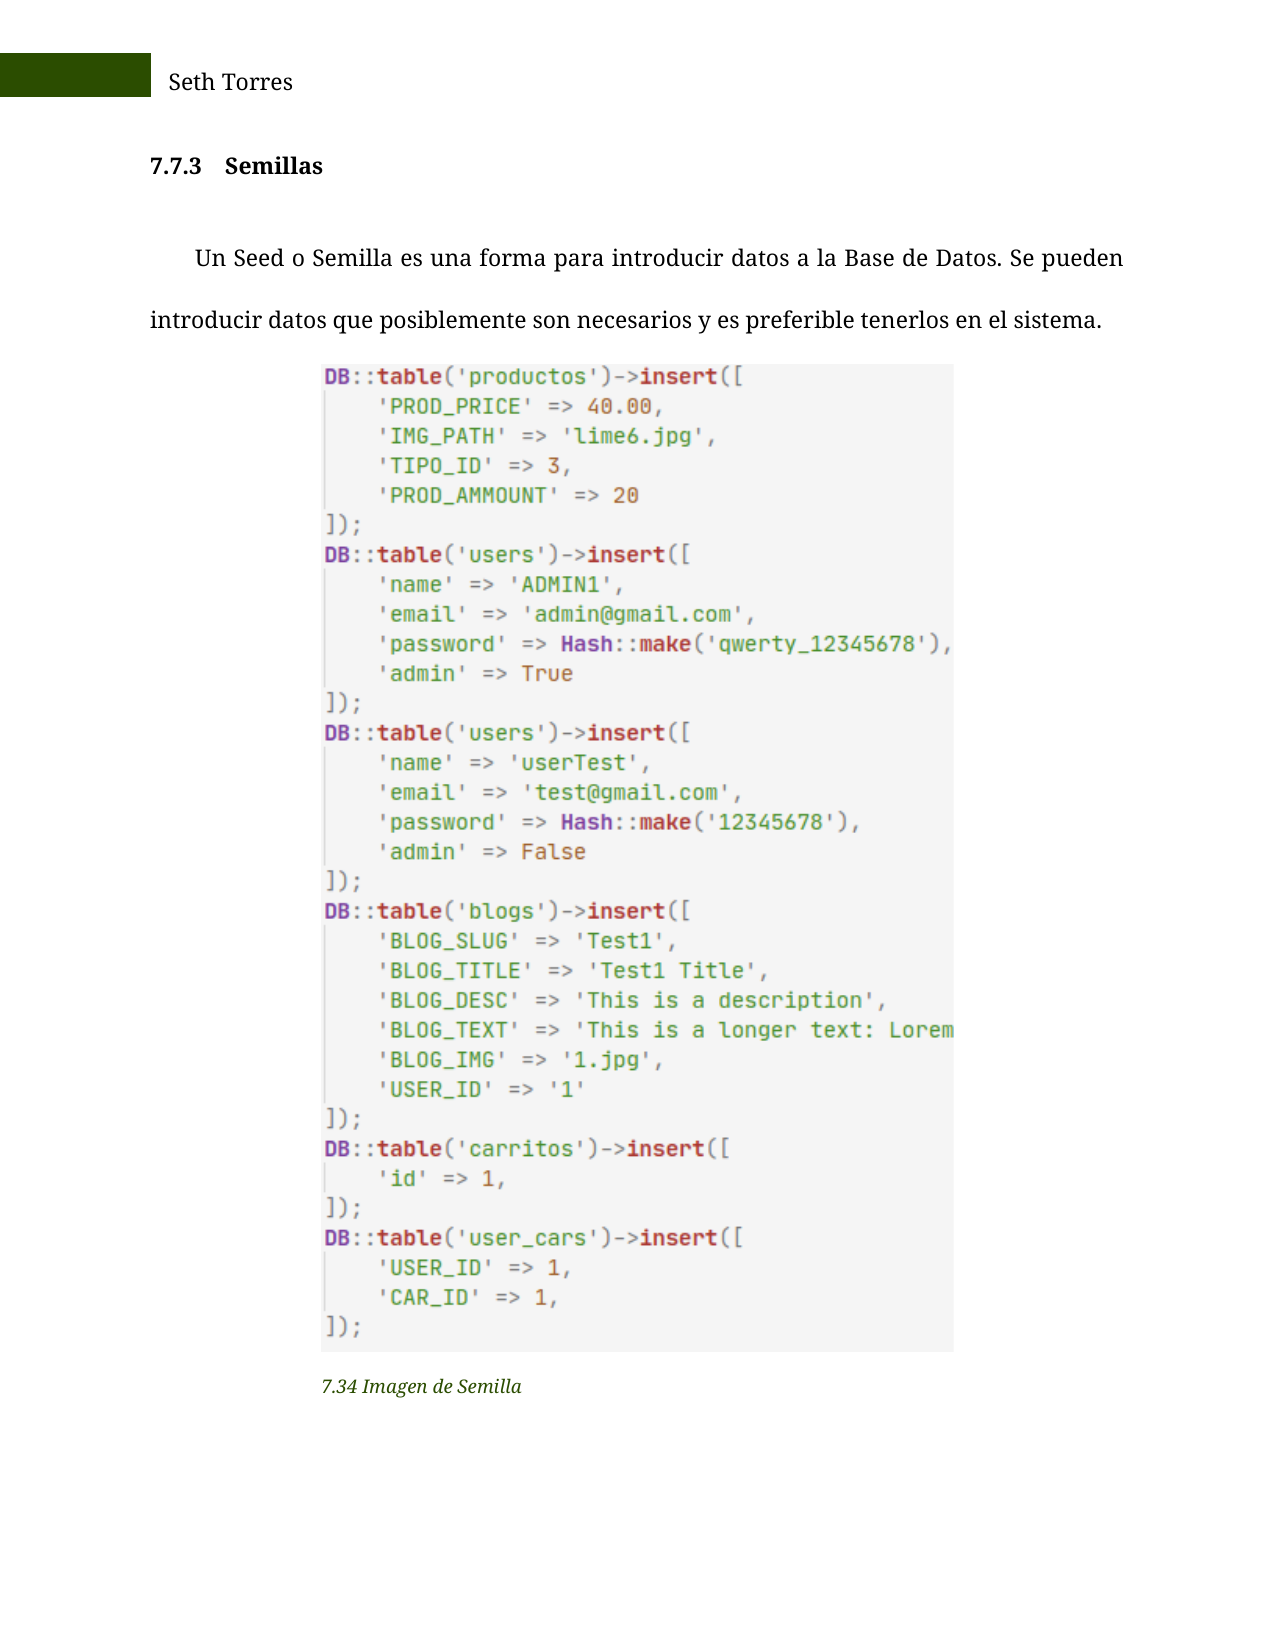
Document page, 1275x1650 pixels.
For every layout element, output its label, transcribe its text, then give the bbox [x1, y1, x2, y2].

subtitle Semillas [150, 150, 1125, 181]
text Un Seed o Semilla es una forma para introducir datos a la Base de Datos. Se pueden introducir datos que posiblemente son necesarios y es preferible tenerlos en el sistema. [150, 242, 1125, 335]
picture [321, 364, 954, 1352]
